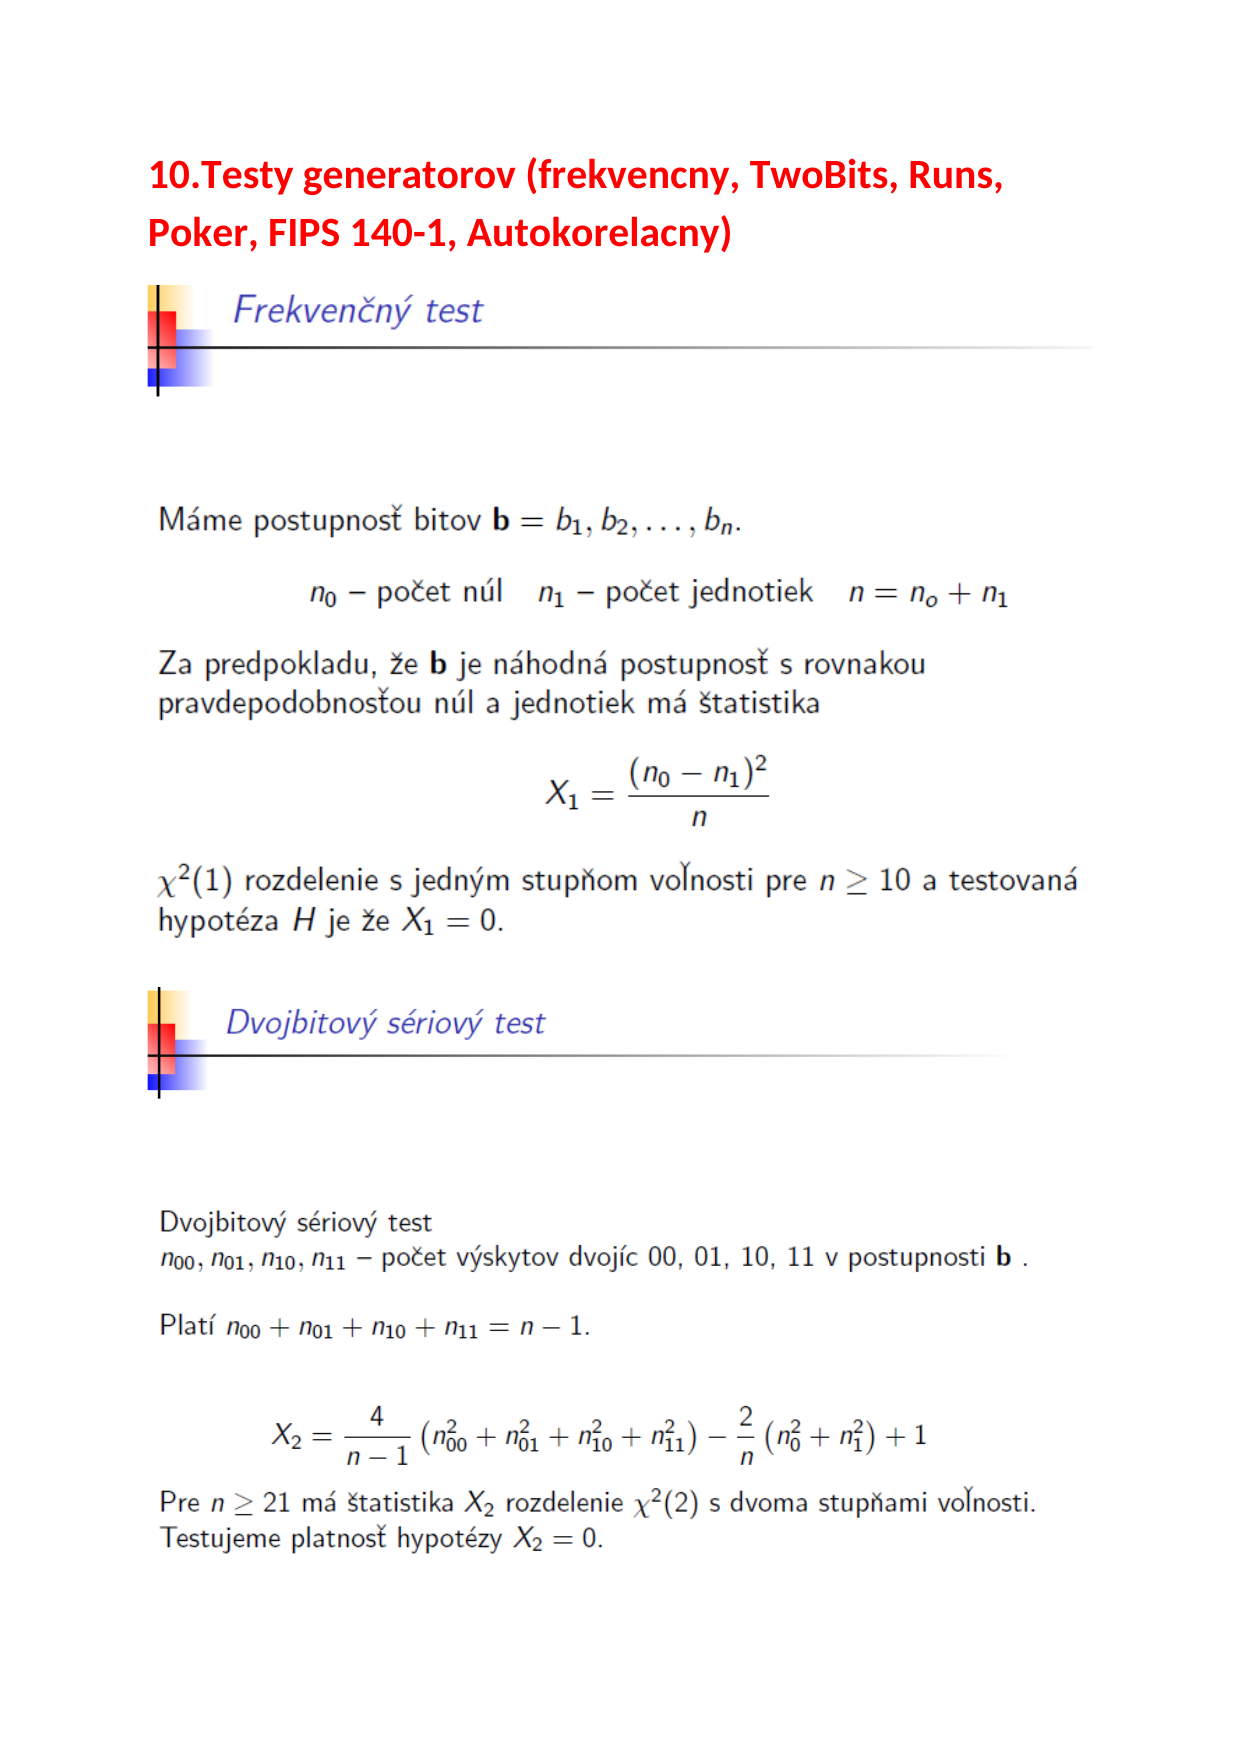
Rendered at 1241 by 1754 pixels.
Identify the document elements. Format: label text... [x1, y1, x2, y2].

picture [147, 987, 1093, 1567]
text 10.Testy generatorov (frekvencny, TwoBits, Runs, Poker, FIPS 140-1, Autokorelacny) [148, 148, 1093, 257]
picture [147, 285, 1093, 963]
